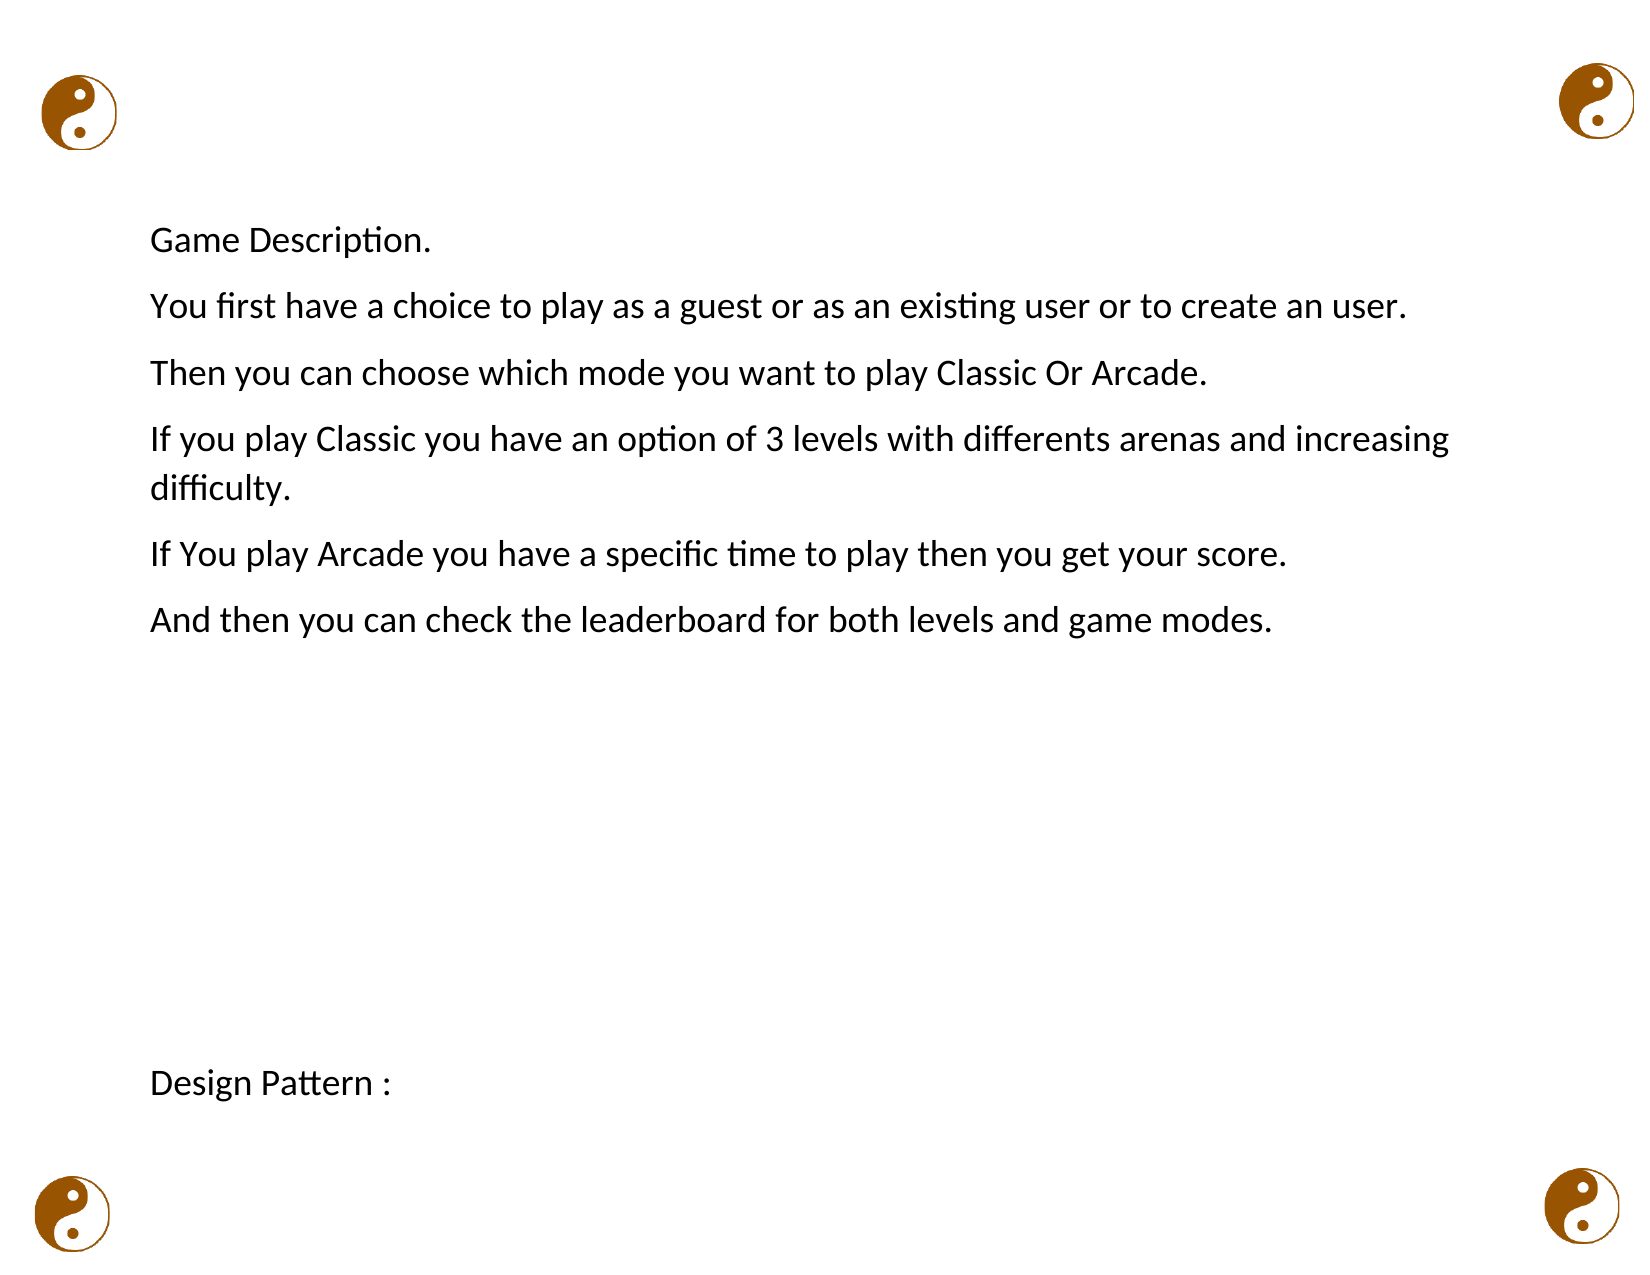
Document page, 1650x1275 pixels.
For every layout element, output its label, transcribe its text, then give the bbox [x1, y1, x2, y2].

text Game Description. [150, 216, 1500, 262]
picture [34, 1176, 110, 1252]
picture [1544, 1168, 1620, 1244]
text And then you can check the leaderboard for both levels and game modes. [150, 596, 1500, 642]
text If you play Classic you have an option of 3 levels with differents arenas and increasing difficulty. [150, 414, 1500, 510]
text You first have a choice to play as a guest or as an existing user or to create an user. [150, 282, 1500, 328]
text If You play Arcade you have a specific time to play then you get your score. [150, 530, 1500, 576]
text Then you can choose which mode you want to play Classic Or Arcade. [150, 348, 1500, 394]
picture [41, 75, 117, 150]
text Design Pattern : [150, 1059, 1500, 1105]
picture [1559, 63, 1634, 139]
